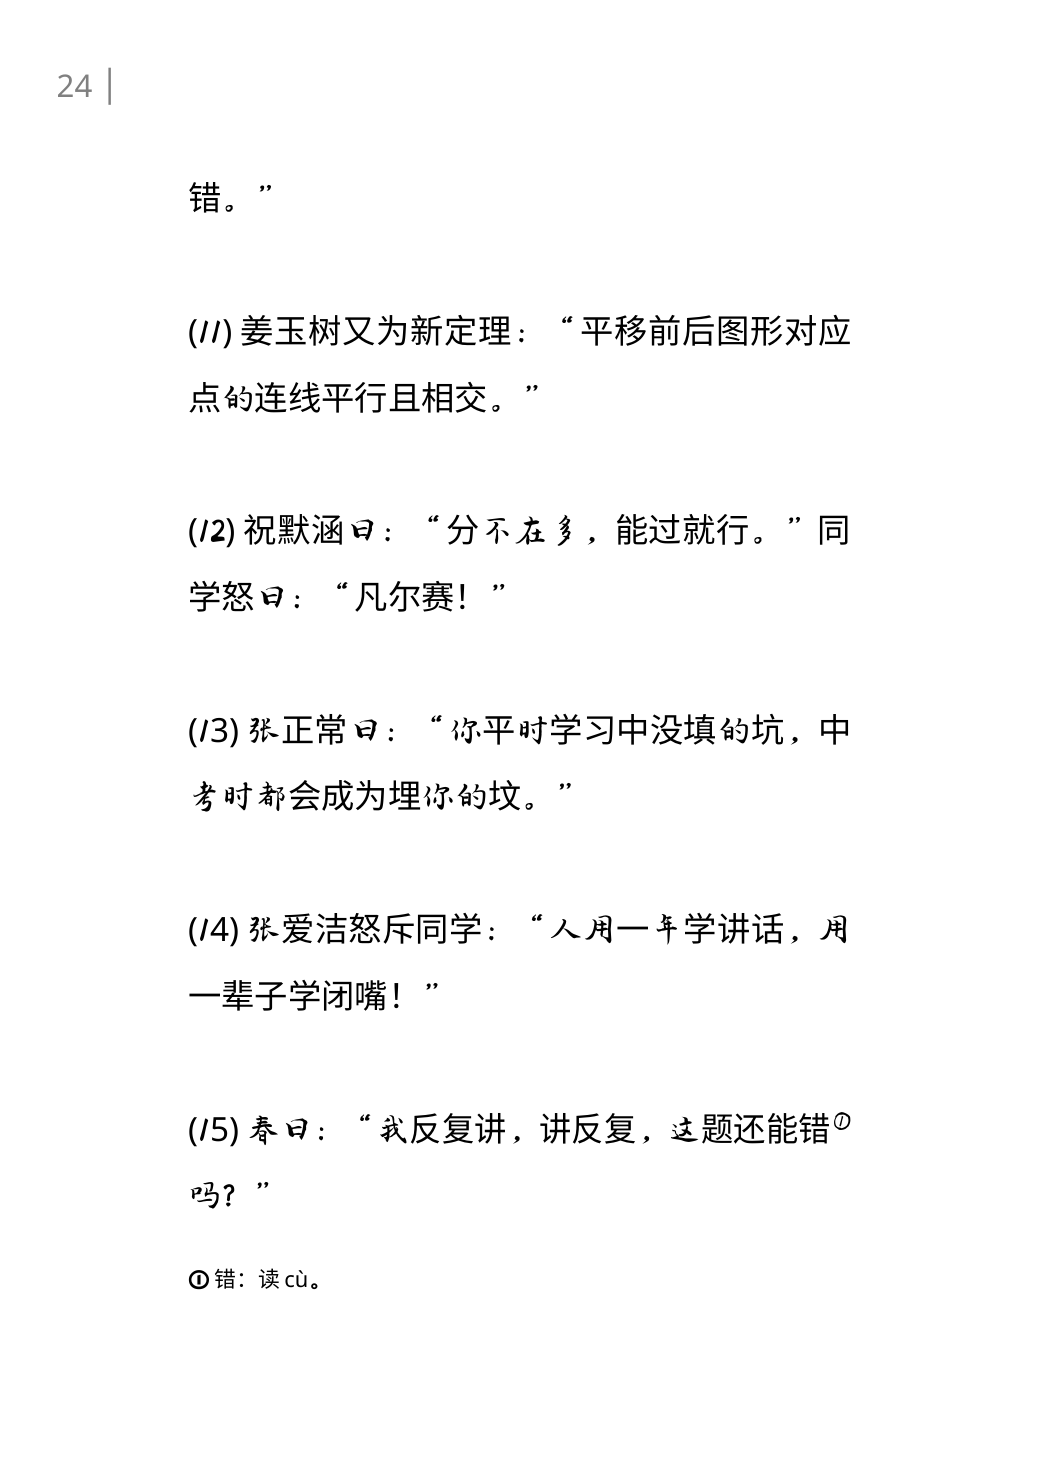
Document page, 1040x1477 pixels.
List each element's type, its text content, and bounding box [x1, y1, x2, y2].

list 春曰：“我反复讲，讲反复，这题还能错①吗？” [188, 1097, 852, 1230]
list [188, 166, 852, 233]
list 姜玉树又为新定理：“平移前后图形对应点的连线平行且相交。” [188, 299, 852, 432]
text ①错：读cù。 [188, 1263, 852, 1296]
list 张爱洁怒斥同学：“人用一年学讲话，用一辈子学闭嘴！” [188, 897, 852, 1030]
list 张正常曰：“你平时学习中没填的坑，中考时都会成为埋你的坟。” [188, 698, 852, 831]
list 祝默涵曰：“分不在多，能过就行。”同学怒曰：“凡尔赛！” [188, 499, 852, 632]
